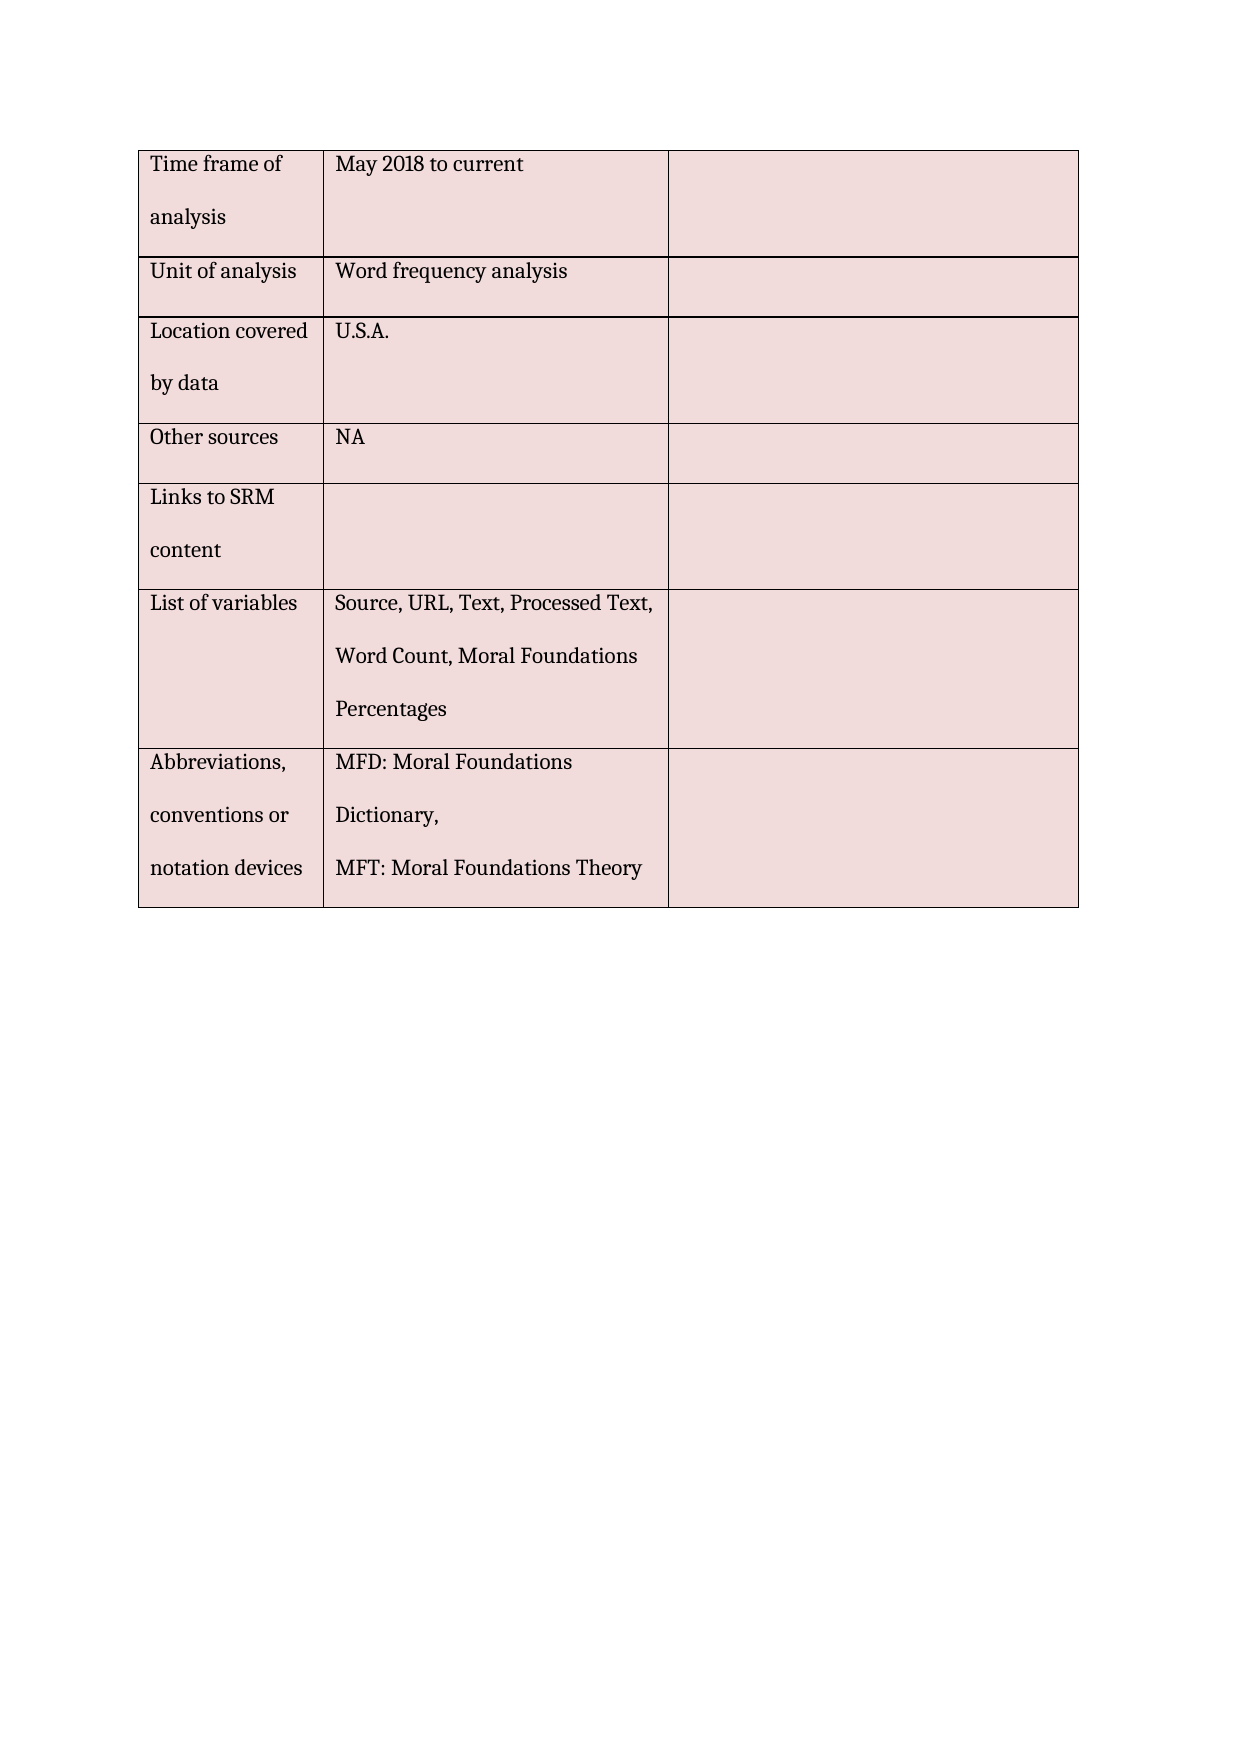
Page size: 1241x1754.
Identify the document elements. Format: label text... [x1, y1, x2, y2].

table_cell Abbreviations, conventions or notation devices [139, 749, 323, 907]
table_cell Unit of analysis [139, 258, 323, 316]
table_cell [669, 151, 1078, 256]
table_cell NA [324, 424, 668, 483]
table_cell Time frame of analysis [139, 151, 323, 256]
table_cell Links to SRM content [139, 484, 323, 589]
table_cell Other sources [139, 424, 323, 483]
table_cell Source, URL, Text, Processed Text, Word Count, Moral Foundations Percentages [324, 590, 668, 748]
table_cell [669, 590, 1078, 748]
table_cell [324, 484, 668, 589]
table_cell [669, 318, 1078, 423]
table_cell Location covered by data [139, 318, 323, 423]
table_cell May 2018 to current [324, 151, 668, 256]
table_cell [669, 258, 1078, 316]
table_cell [669, 424, 1078, 483]
table_cell [669, 749, 1078, 907]
table_cell [669, 484, 1078, 589]
table_cell MFD: Moral Foundations Dictionary, MFT: Moral Foundations Theory [324, 749, 668, 907]
table_cell U.S.A. [324, 318, 668, 423]
table_cell List of variables [139, 590, 323, 748]
table_cell Word frequency analysis [324, 258, 668, 316]
